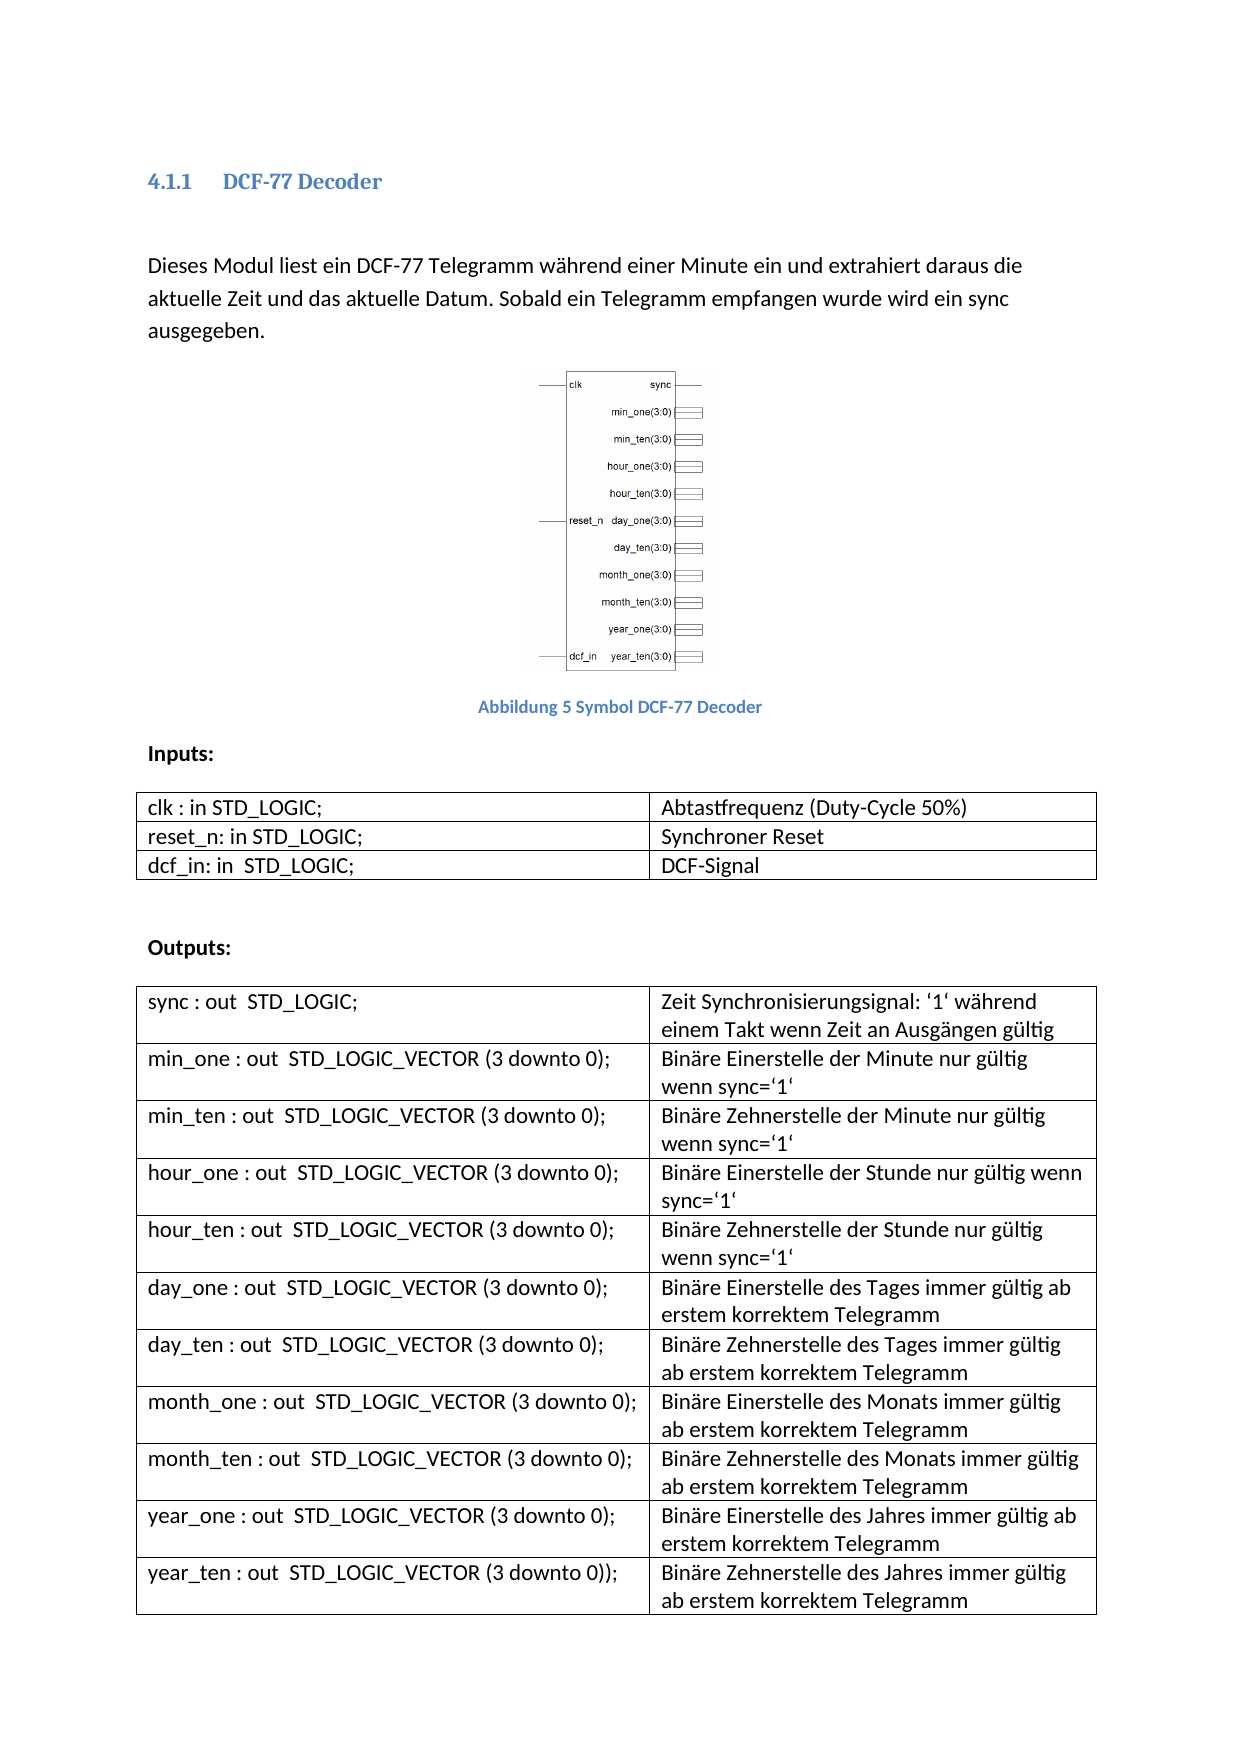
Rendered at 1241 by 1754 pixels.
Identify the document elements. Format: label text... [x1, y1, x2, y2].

table_cell day_one : out STD_LOGIC_VECTOR (3 downto 0); [137, 1273, 649, 1329]
table_cell year_one : out STD_LOGIC_VECTOR (3 downto 0); [137, 1501, 649, 1557]
text Dieses Modul liest ein DCF-77 Telegramm während einer Minute ein und extrahiert daraus die aktuelle Zeit und das aktuelle Datum. Sobald ein Telegramm empfangen wurde wird ein sync ausgegeben. [148, 252, 1093, 344]
table_header sync : out STD_LOGIC; [137, 987, 649, 1043]
table_cell hour_ten : out STD_LOGIC_VECTOR (3 downto 0); [137, 1216, 649, 1272]
table_cell Binäre Einerstelle der Stunde nur gültig wenn sync=‘1‘ [650, 1159, 1096, 1214]
text Inputs: [148, 739, 1093, 767]
text Outputs: [148, 933, 1093, 961]
table_cell dcf_in: in STD_LOGIC; [137, 851, 649, 879]
subtitle DCF-77 Decoder [148, 168, 1093, 195]
table_cell Binäre Zehnerstelle des Tages immer gültig ab erstem korrektem Telegramm [650, 1330, 1096, 1386]
table_cell Binäre Einerstelle der Minute nur gültig wenn sync=‘1‘ [650, 1044, 1096, 1100]
table_cell day_ten : out STD_LOGIC_VECTOR (3 downto 0); [137, 1330, 649, 1386]
table_cell Binäre Zehnerstelle des Monats immer gültig ab erstem korrektem Telegramm [650, 1444, 1096, 1500]
table_cell DCF-Signal [650, 851, 1096, 879]
table_cell Binäre Einerstelle des Monats immer gültig ab erstem korrektem Telegramm [650, 1387, 1096, 1443]
picture [525, 369, 715, 671]
table_header Zeit Synchronisierungsignal: ‘1‘ während einem Takt wenn Zeit an Ausgängen gültig [650, 987, 1096, 1043]
table_cell Synchroner Reset [650, 822, 1096, 850]
table_cell month_one : out STD_LOGIC_VECTOR (3 downto 0); [137, 1387, 649, 1443]
table_cell Binäre Zehnerstelle des Jahres immer gültig ab erstem korrektem Telegramm [650, 1558, 1096, 1614]
table_cell hour_one : out STD_LOGIC_VECTOR (3 downto 0); [137, 1159, 649, 1214]
table_cell reset_n: in STD_LOGIC; [137, 822, 649, 850]
table_header clk : in STD_LOGIC; [137, 793, 649, 821]
table_cell min_one : out STD_LOGIC_VECTOR (3 downto 0); [137, 1044, 649, 1100]
table_cell Binäre Zehnerstelle der Minute nur gültig wenn sync=‘1‘ [650, 1101, 1096, 1157]
table_cell Binäre Einerstelle des Jahres immer gültig ab erstem korrektem Telegramm [650, 1501, 1096, 1557]
table_cell min_ten : out STD_LOGIC_VECTOR (3 downto 0); [137, 1101, 649, 1157]
table_header Abtastfrequenz (Duty-Cycle 50%) [650, 793, 1096, 821]
table_cell Binäre Zehnerstelle der Stunde nur gültig wenn sync=‘1‘ [650, 1216, 1096, 1272]
table_cell year_ten : out STD_LOGIC_VECTOR (3 downto 0)); [137, 1558, 649, 1614]
table_cell month_ten : out STD_LOGIC_VECTOR (3 downto 0); [137, 1444, 649, 1500]
table_cell Binäre Einerstelle des Tages immer gültig ab erstem korrektem Telegramm [650, 1273, 1096, 1329]
